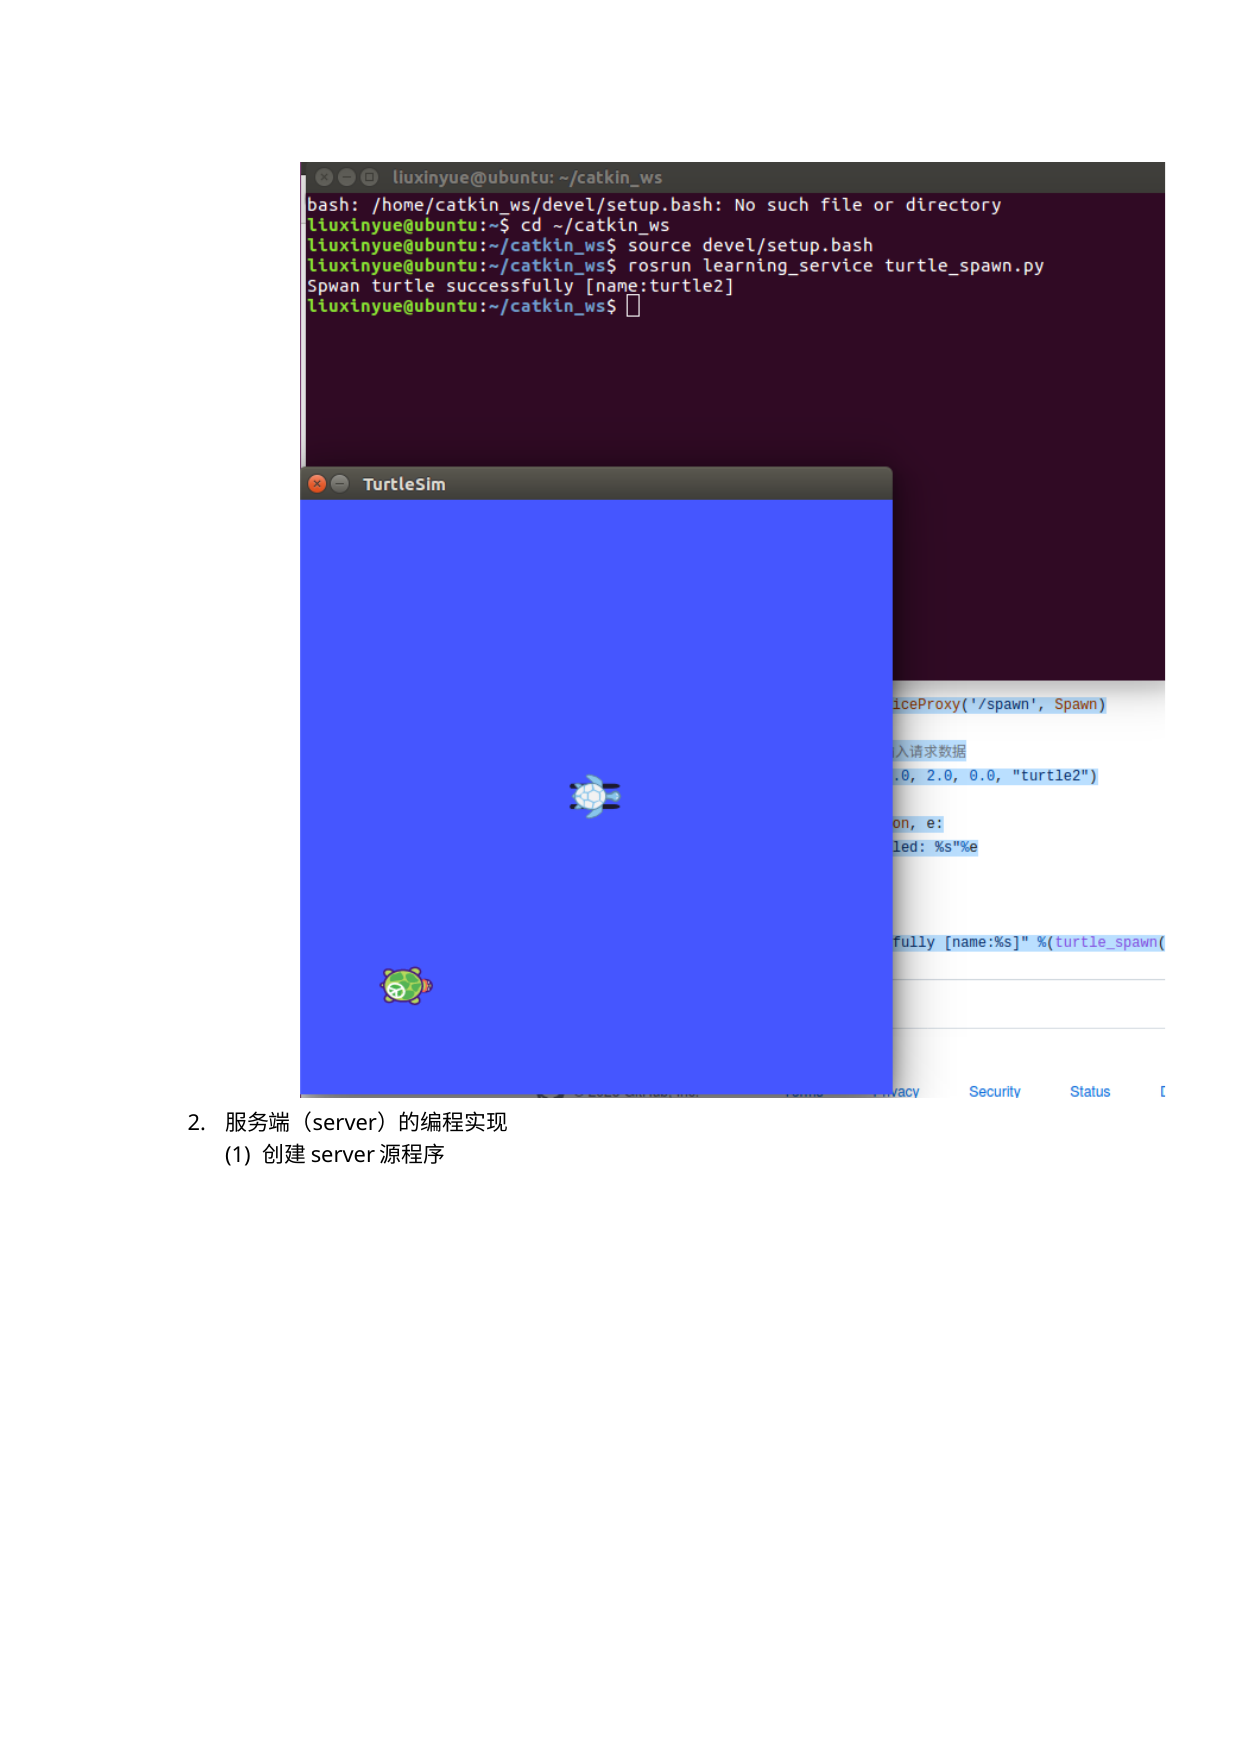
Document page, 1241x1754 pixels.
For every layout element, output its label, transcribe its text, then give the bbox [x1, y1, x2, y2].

list 服务端（server）的编程实现 [187, 1104, 1053, 1137]
list 创建server源程序 [225, 1137, 1053, 1169]
picture [300, 162, 1166, 1098]
